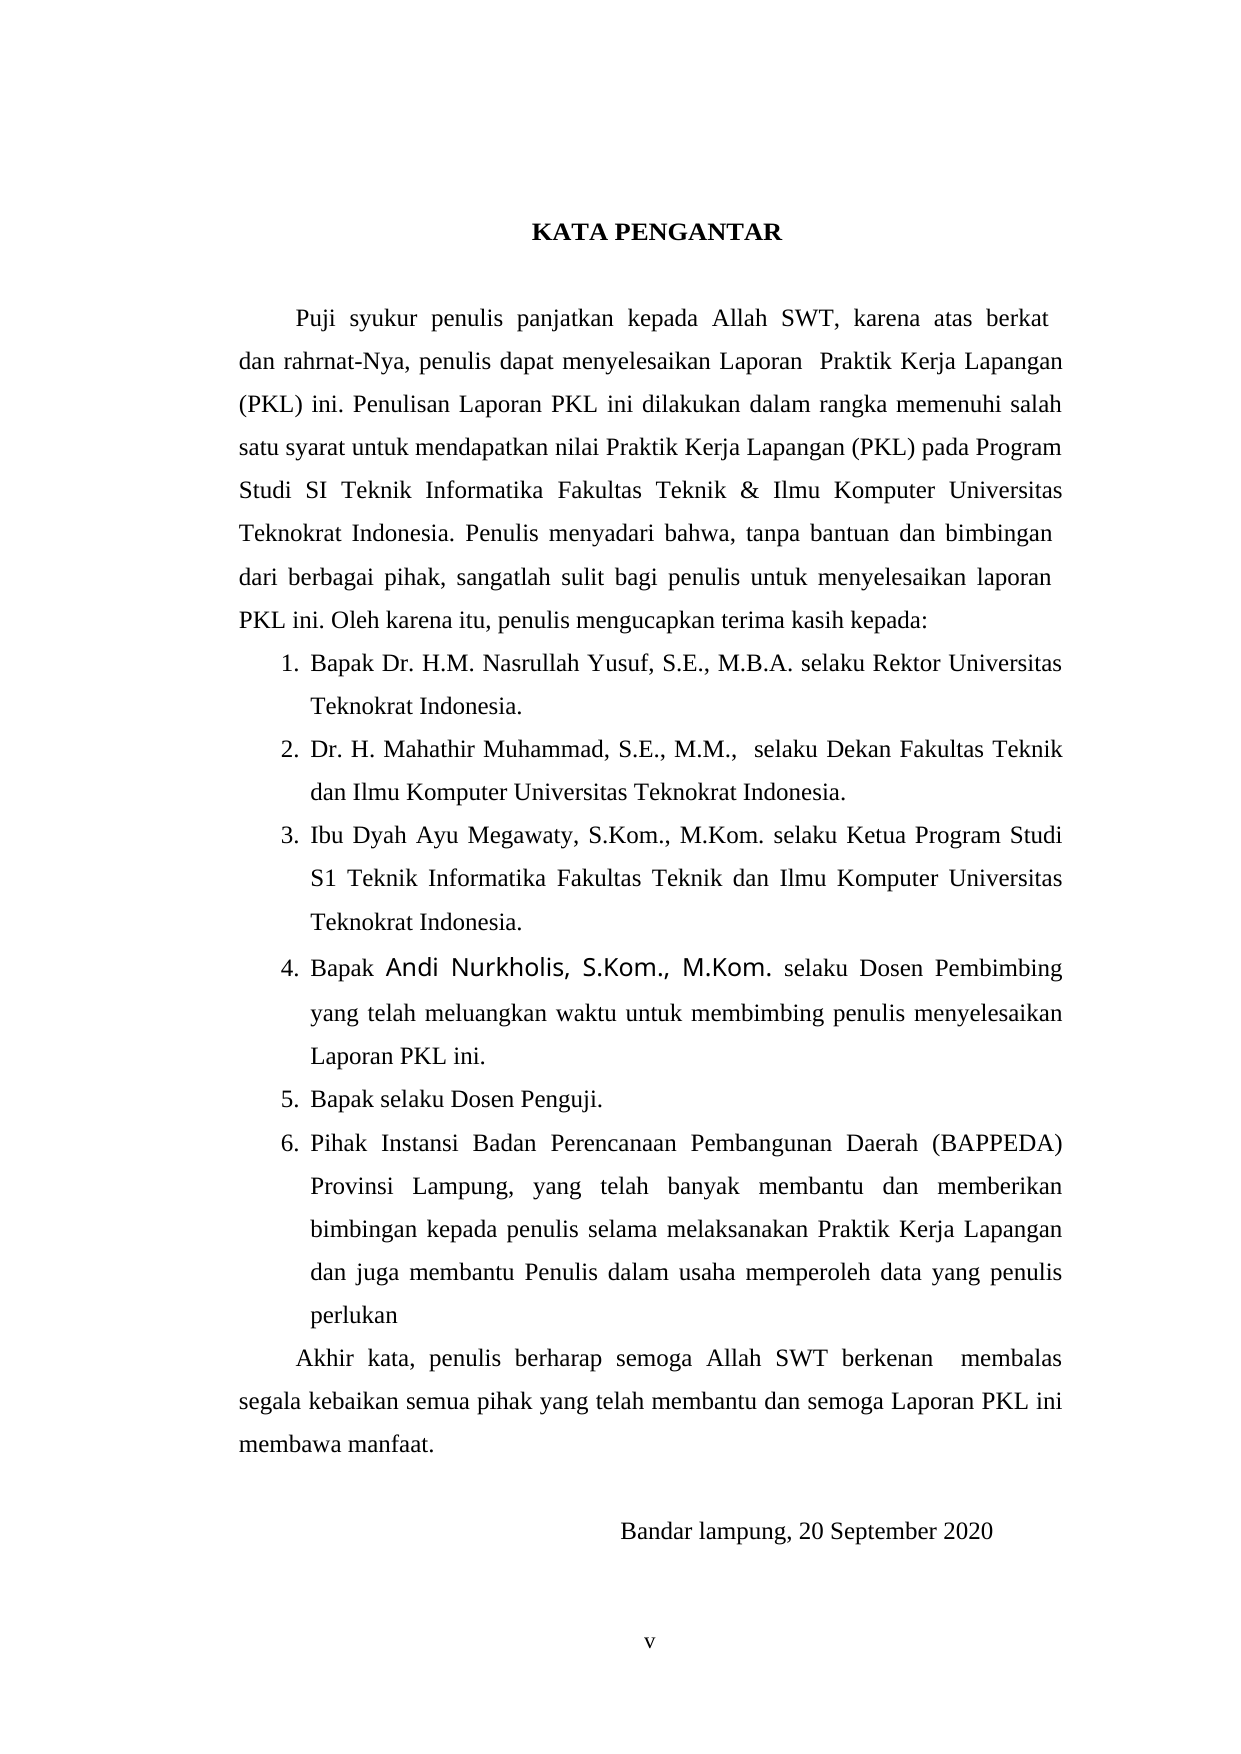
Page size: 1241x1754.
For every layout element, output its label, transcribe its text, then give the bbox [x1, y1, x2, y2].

text KATA PENGANTAR [236, 217, 1077, 288]
list Bapak selaku Dosen Penguji. [281, 1084, 1063, 1113]
list Bapak Andi Nurkholis, S.Kom., M.Kom. selaku Dosen Pembimbing yang telah meluangkan waktu untuk membimbing penulis menyelesaikan Laporan PKL ini. [281, 950, 1063, 1070]
list Dr. H. Mahathir Muhammad, S.E., M.M., selaku Dekan Fakultas Teknik dan Ilmu Komputer Universitas Teknokrat Indonesia. [281, 734, 1063, 806]
text Akhir kata, penulis berharap semoga Allah SWT berkenan membalas segala kebaikan semua pihak yang telah membantu dan semoga Laporan PKL ini membawa manfaat. [239, 1343, 1063, 1458]
list Pihak Instansi Badan Perencanaan Pembangunan Daerah (BAPPEDA) Provinsi Lampung, yang telah banyak membantu dan memberikan bimbingan kepada penulis selama melaksanakan Praktik Kerja Lapangan dan juga membantu Penulis dalam usaha memperoleh data yang penulis perlukan [281, 1128, 1063, 1329]
list Ibu Dyah Ayu Megawaty, S.Kom., M.Kom. selaku Ketua Program Studi S1 Teknik Informatika Fakultas Teknik dan Ilmu Komputer Universitas Teknokrat Indonesia. [281, 820, 1063, 935]
list Bapak Dr. H.M. Nasrullah Yusuf, S.E., M.B.A. selaku Rektor Universitas Teknokrat Indonesia. [281, 648, 1063, 720]
text Puji syukur penulis panjatkan kepada Allah SWT, karena atas berkat dan rahrnat-Nya, penulis dapat menyelesaikan Laporan Praktik Kerja Lapangan (PKL) ini. Penulisan Laporan PKL ini dilakukan dalam rangka memenuhi salah satu syarat untuk mendapatkan nilai Praktik Kerja Lapangan (PKL) pada Program Studi SI Teknik Informatika Fakultas Teknik & Ilmu Komputer Universitas Teknokrat Indonesia. Penulis menyadari bahwa, tanpa bantuan dan bimbingan dari berbagai pihak, sangatlah sulit bagi penulis untuk menyelesaikan laporan PKL ini. Oleh karena itu, penulis mengucapkan terima kasih kepada: [239, 303, 1063, 633]
text Bandar lampung, 20 September 2020 [620, 1516, 1063, 1544]
